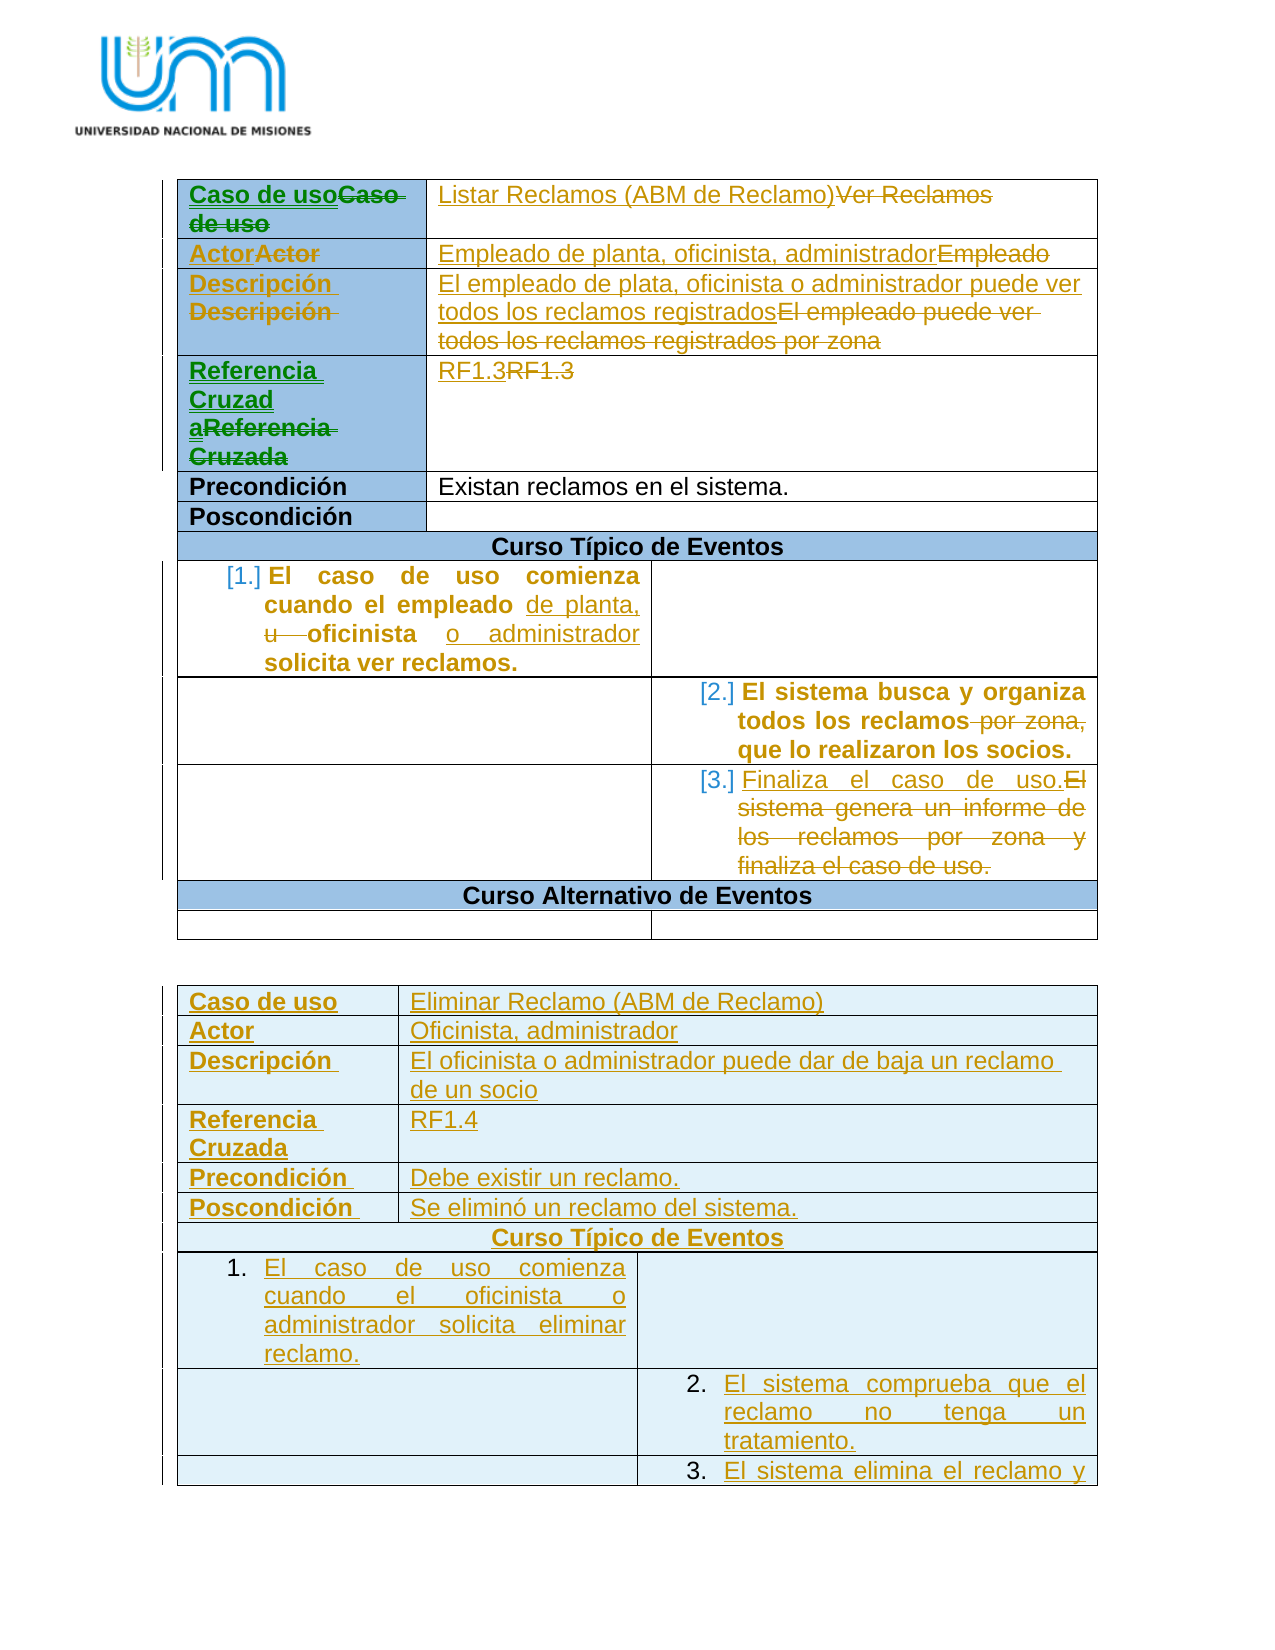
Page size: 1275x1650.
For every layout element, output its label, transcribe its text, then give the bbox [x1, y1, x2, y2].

table_cell El caso de uso comienza cuando el empleado oficinista solicita ver reclamos. [178, 561, 651, 676]
table_header [178, 180, 426, 238]
table_cell [427, 239, 1097, 268]
table_cell [178, 678, 651, 764]
table_cell [178, 239, 426, 268]
table_cell [178, 269, 426, 355]
table_header [427, 180, 1097, 238]
table_cell Curso Alternativo de Eventos [178, 881, 1097, 909]
table_cell Curso Típico de Eventos [178, 532, 1097, 560]
table_cell [652, 561, 1097, 676]
table_cell [178, 356, 426, 471]
table_cell [178, 911, 651, 939]
table_cell [652, 765, 1097, 880]
table_cell [427, 269, 1097, 355]
table_cell Poscondición [178, 502, 426, 531]
table_cell Existan reclamos en el sistema. [427, 472, 1097, 501]
table_cell [178, 765, 651, 880]
table_cell [427, 502, 1097, 531]
table_cell [652, 911, 1097, 939]
table_cell Precondición [178, 472, 426, 501]
table_cell [427, 356, 1097, 471]
picture [65, 32, 322, 138]
table_cell El sistema busca y organiza todos los reclamos que lo realizaron los socios. [652, 678, 1097, 764]
